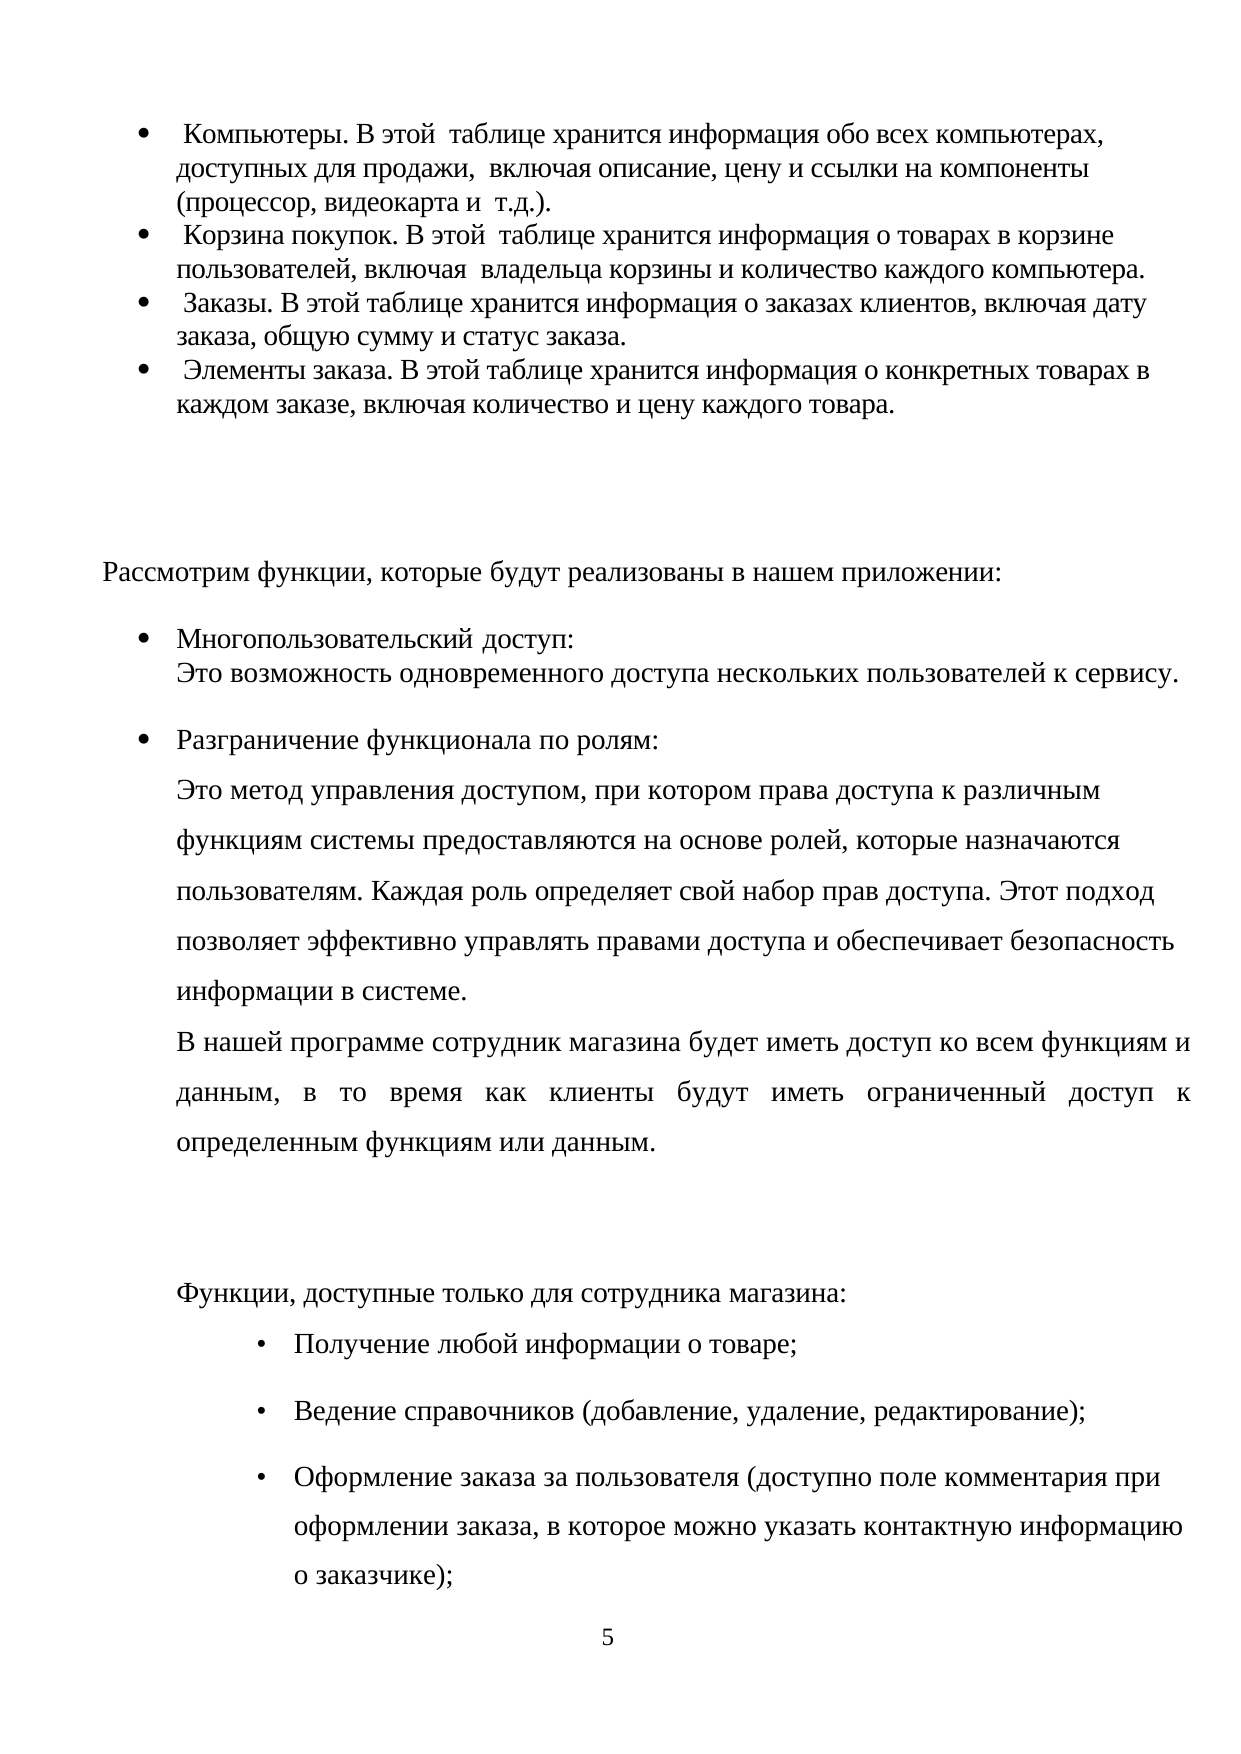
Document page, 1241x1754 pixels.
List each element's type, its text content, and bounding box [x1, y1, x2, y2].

text Рассмотрим функции, которые будут реализованы в нашем приложении: [102, 554, 1192, 587]
list Оформление заказа за пользователя (доступно поле комментария при оформлении заказа, в которое можно указать контактную информацию о заказчике); [256, 1459, 1192, 1591]
list Получение любой информации о товаре; [256, 1326, 1192, 1359]
text Это возможность одновременного доступа нескольких пользователей к сервису. [176, 655, 1192, 688]
text Функции, доступные только для сотрудника магазина: [176, 1275, 1192, 1309]
list Многопользовательский доступ: [138, 621, 1192, 655]
text В нашей программе сотрудник магазина будет иметь доступ ко всем функциям и данным, в то время как клиенты будут иметь ограниченный доступ к определенным функциям или данным. [176, 1024, 1192, 1158]
list Ведение справочников (добавление, удаление, редактирование); [256, 1393, 1192, 1426]
list Корзина покупок. В этой таблице хранится информация о товарах в корзине пользователей, включая владельца корзины и количество каждого компьютера. [138, 217, 1192, 285]
list Компьютеры. В этой таблице хранится информация обо всех компьютерах, доступных для продажи, включая описание, цену и ссылки на компоненты (процессор, видеокарта и т.д.). [138, 117, 1192, 217]
list Элементы заказа. В этой таблице хранится информация о конкретных товарах в каждом заказе, включая количество и цену каждого товара. [138, 352, 1192, 419]
list Заказы. В этой таблице хранится информация о заказах клиентов, включая дату заказа, общую сумму и статус заказа. [138, 285, 1192, 352]
list Разграничение функционала по ролям: Это метод управления доступом, при котором права доступа к различным функциям системы предоставляются на основе ролей, которые назначаются пользователям. Каждая роль определяет свой набор прав доступа. Этот подход позволяет эффективно управлять правами доступа и обеспечивает безопасность информации в системе. [138, 722, 1192, 1007]
